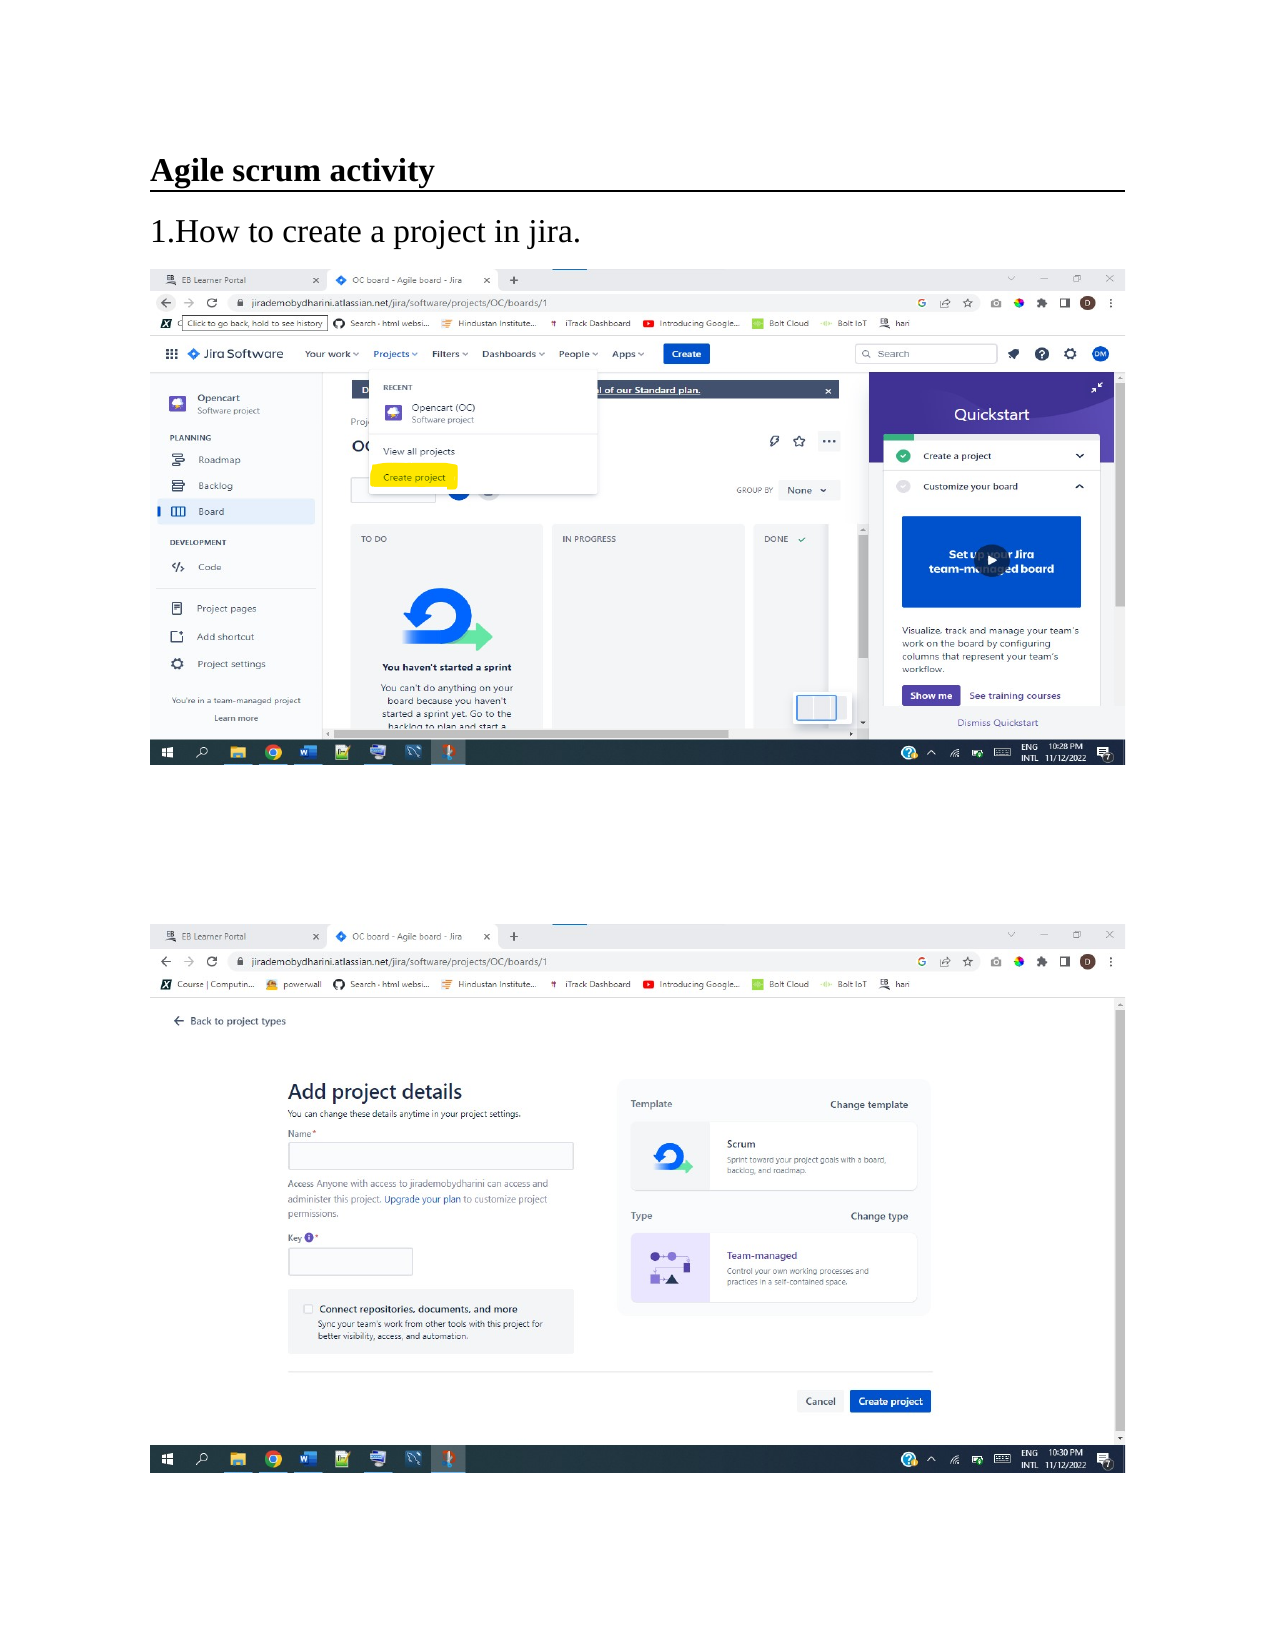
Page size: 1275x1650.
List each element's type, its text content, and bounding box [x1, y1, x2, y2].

picture [150, 269, 1125, 765]
picture [150, 924, 1125, 1473]
text Agile scrum activity [150, 150, 1125, 190]
text 1.How to create a project in jira. [150, 212, 1125, 250]
